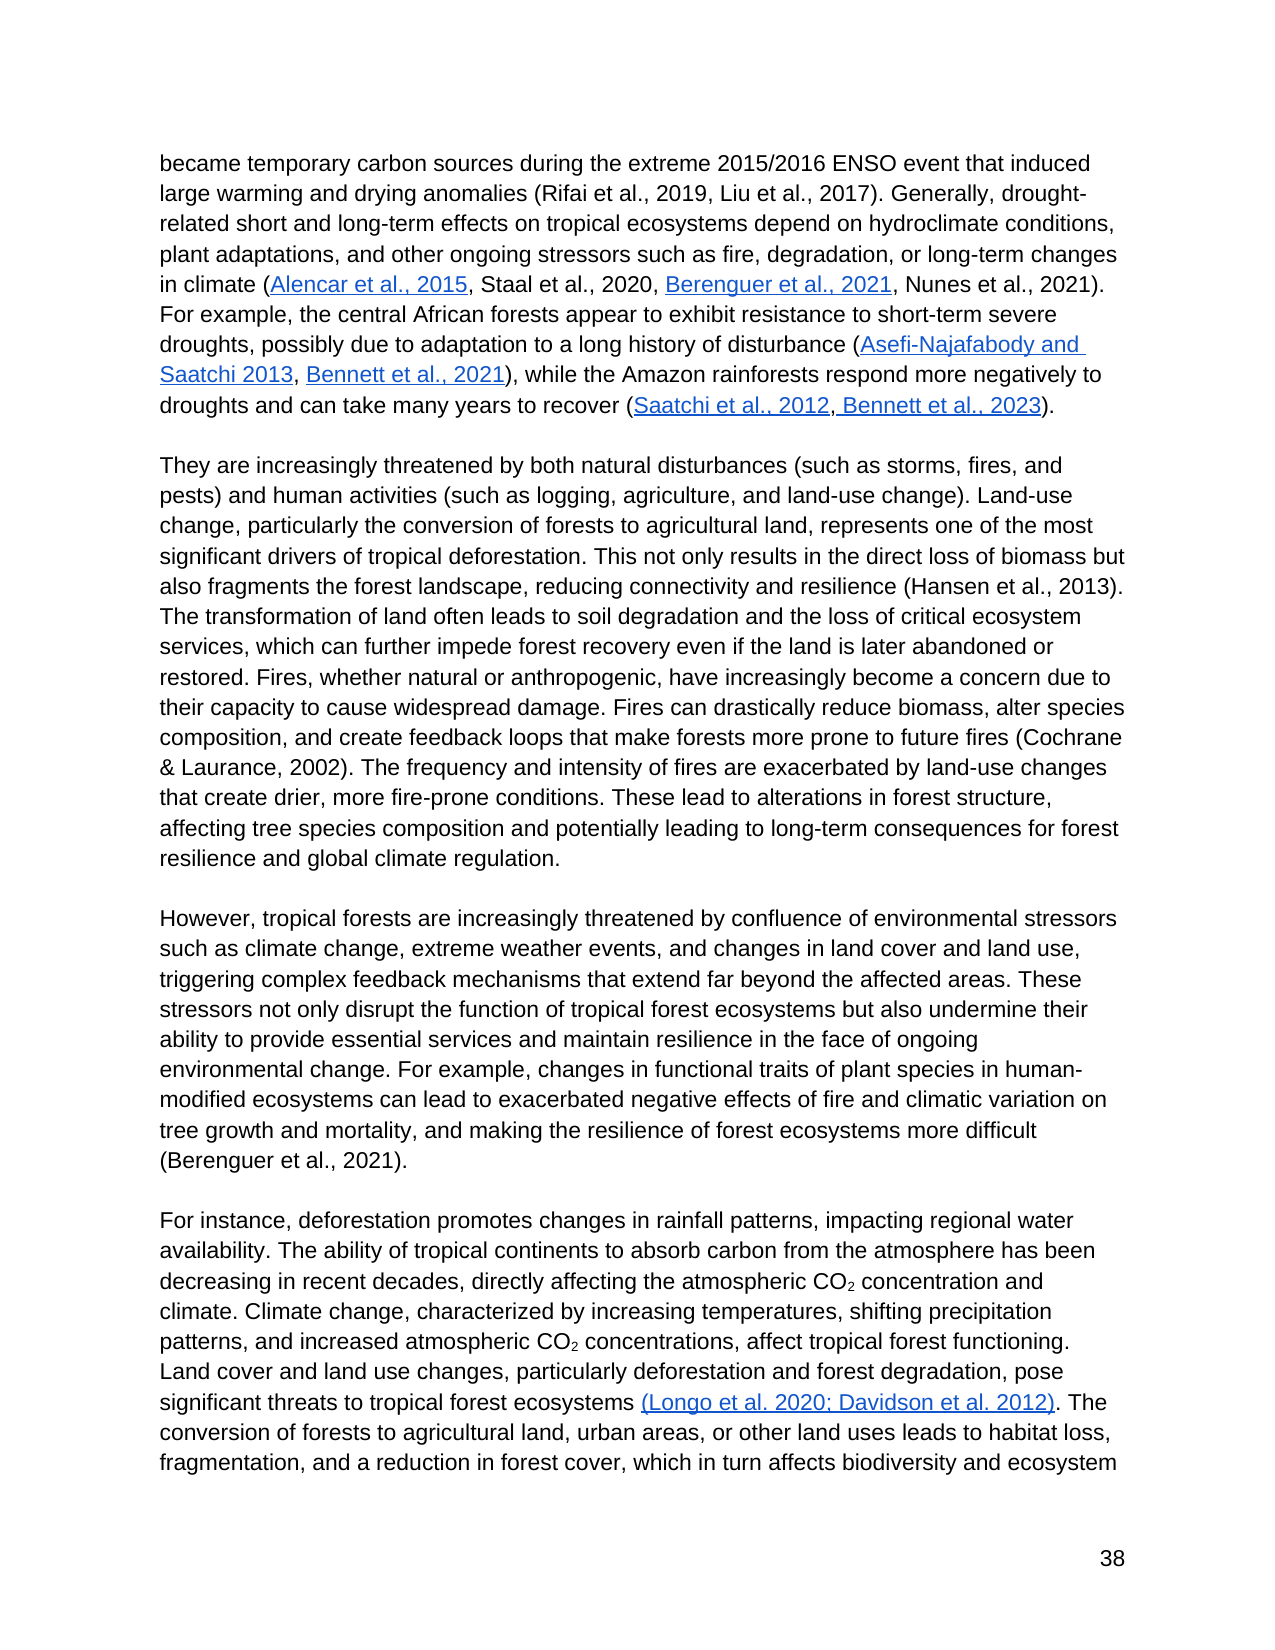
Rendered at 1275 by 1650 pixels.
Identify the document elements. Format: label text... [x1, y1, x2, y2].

text They are increasingly threatened by both natural disturbances (such as storms, fires, and pests) and human activities (such as logging, agriculture, and land-use change). Land-use change, particularly the conversion of forests to agricultural land, represents one of the most significant drivers of tropical deforestation. This not only results in the direct loss of biomass but also fragments the forest landscape, reducing connectivity and resilience (Hansen et al., 2013). The transformation of land often leads to soil degradation and the loss of critical ecosystem services, which can further impede forest recovery even if the land is later abandoned or restored. Fires, whether natural or anthropogenic, have increasingly become a concern due to their capacity to cause widespread damage. Fires can drastically reduce biomass, alter species composition, and create feedback loops that make forests more prone to future fires (Cochrane & Laurance, 2002). The frequency and intensity of fires are exacerbated by land-use changes that create drier, more fire-prone conditions. These lead to alterations in forest structure, affecting tree species composition and potentially leading to long-term consequences for forest resilience and global climate regulation. [159, 452, 1125, 871]
text However, tropical forests are increasingly threatened by confluence of environmental stressors such as climate change, extreme weather events, and changes in land cover and land use, triggering complex feedback mechanisms that extend far beyond the affected areas. These stressors not only disrupt the function of tropical forest ecosystems but also undermine their ability to provide essential services and maintain resilience in the face of ongoing environmental change. For example, changes in functional traits of plant species in human-modified ecosystems can lead to exacerbated negative effects of fire and climatic variation on tree growth and mortality, and making the resilience of forest ecosystems more difficult (Berenguer et al., 2021). [159, 905, 1125, 1173]
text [159, 150, 1125, 418]
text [159, 1207, 1125, 1475]
